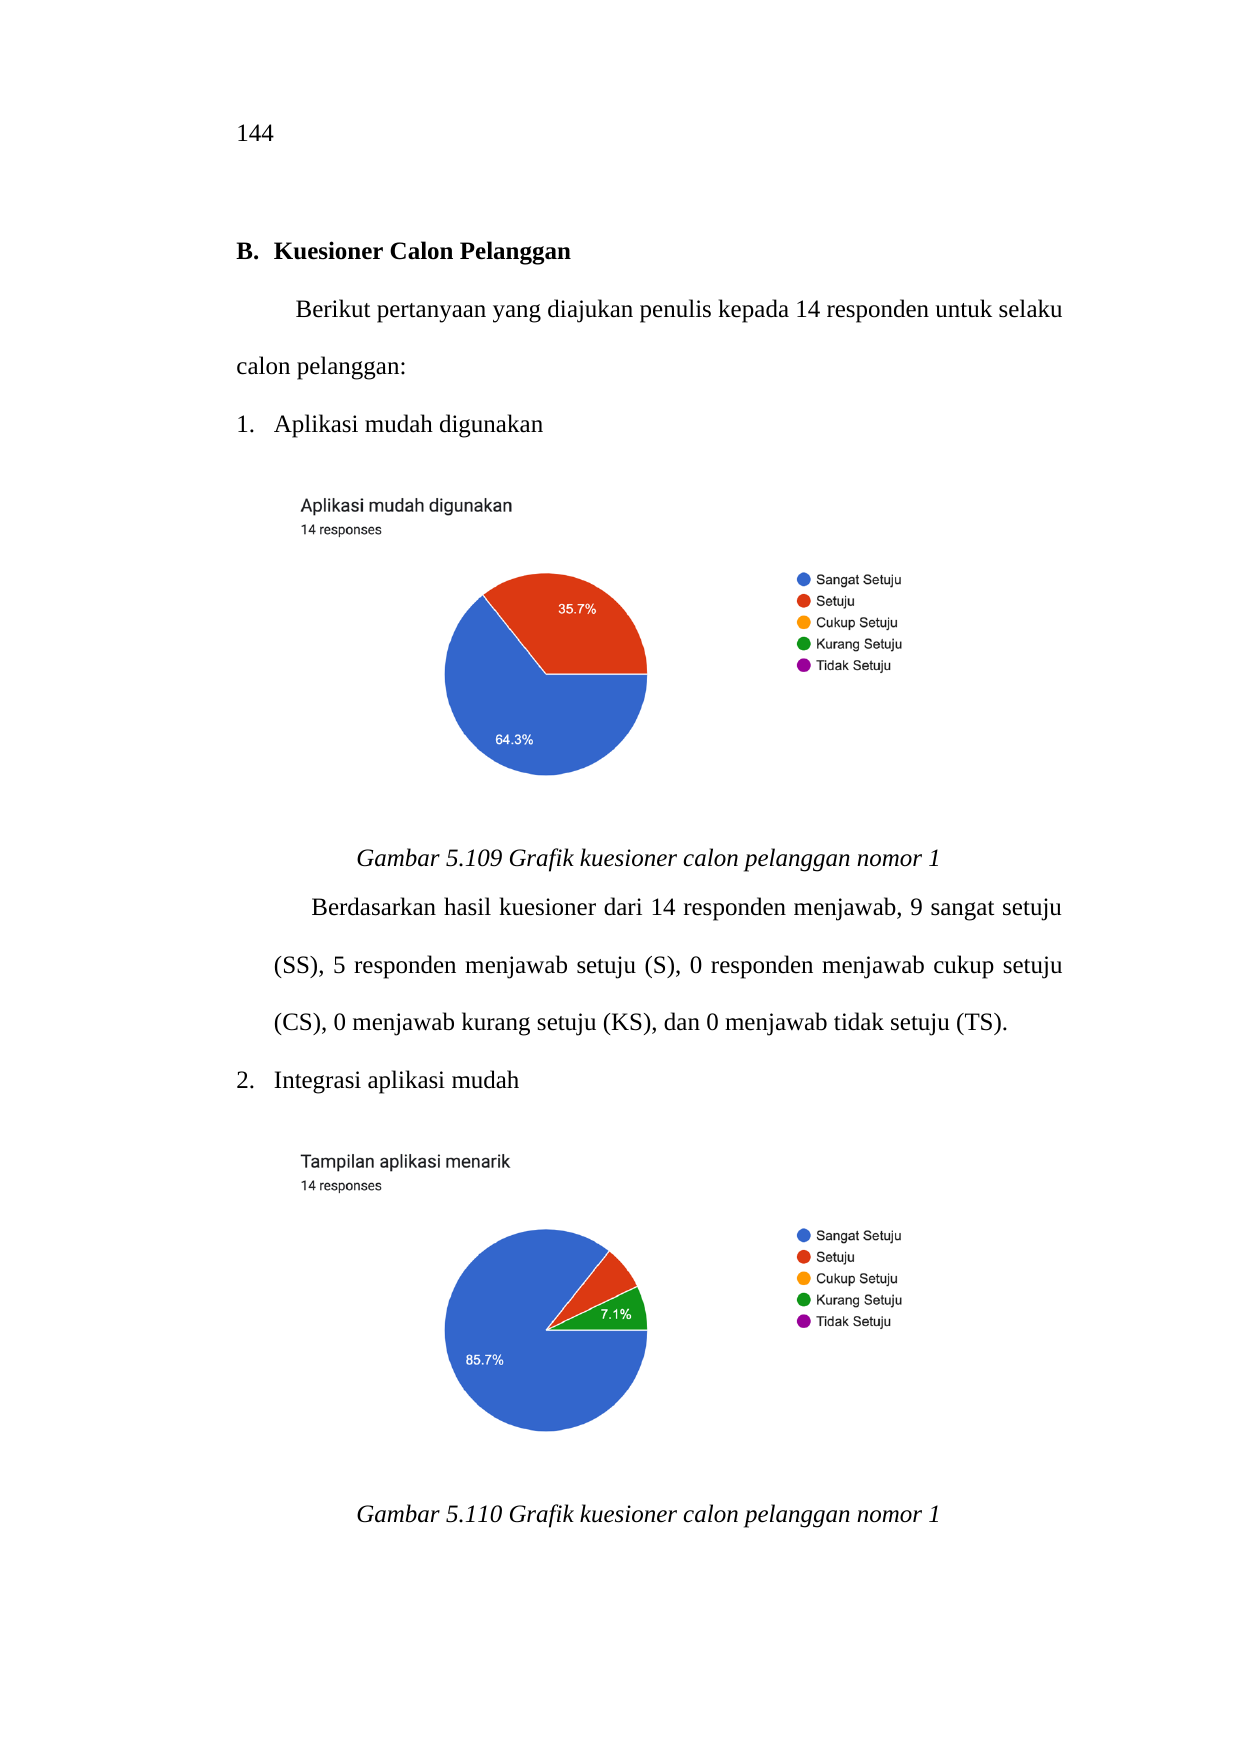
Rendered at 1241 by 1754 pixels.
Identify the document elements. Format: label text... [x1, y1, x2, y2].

text Berdasarkan hasil kuesioner dari 14 responden menjawab, 9 sangat setuju (SS), 5 responden menjawab setuju (S), 0 responden menjawab cukup setuju (CS), 0 menjawab kurang setuju (KS), dan 0 menjawab tidak setuju (TS). [274, 892, 1063, 1036]
picture [273, 1122, 1101, 1470]
text Gambar . Grafik kuesioner calon pelanggan nomor 1 [236, 843, 1063, 871]
text Gambar . Grafik kuesioner calon pelanggan nomor 1 [236, 1499, 1063, 1527]
text Berikut pertanyaan yang diajukan penulis kepada 14 responden untuk selaku calon pelanggan: [236, 294, 1063, 380]
list Integrasi aplikasi mudah [236, 1065, 1063, 1093]
list Kuesioner Calon Pelanggan [236, 236, 1063, 265]
picture [273, 466, 1101, 814]
list Aplikasi mudah digunakan [236, 409, 1063, 437]
